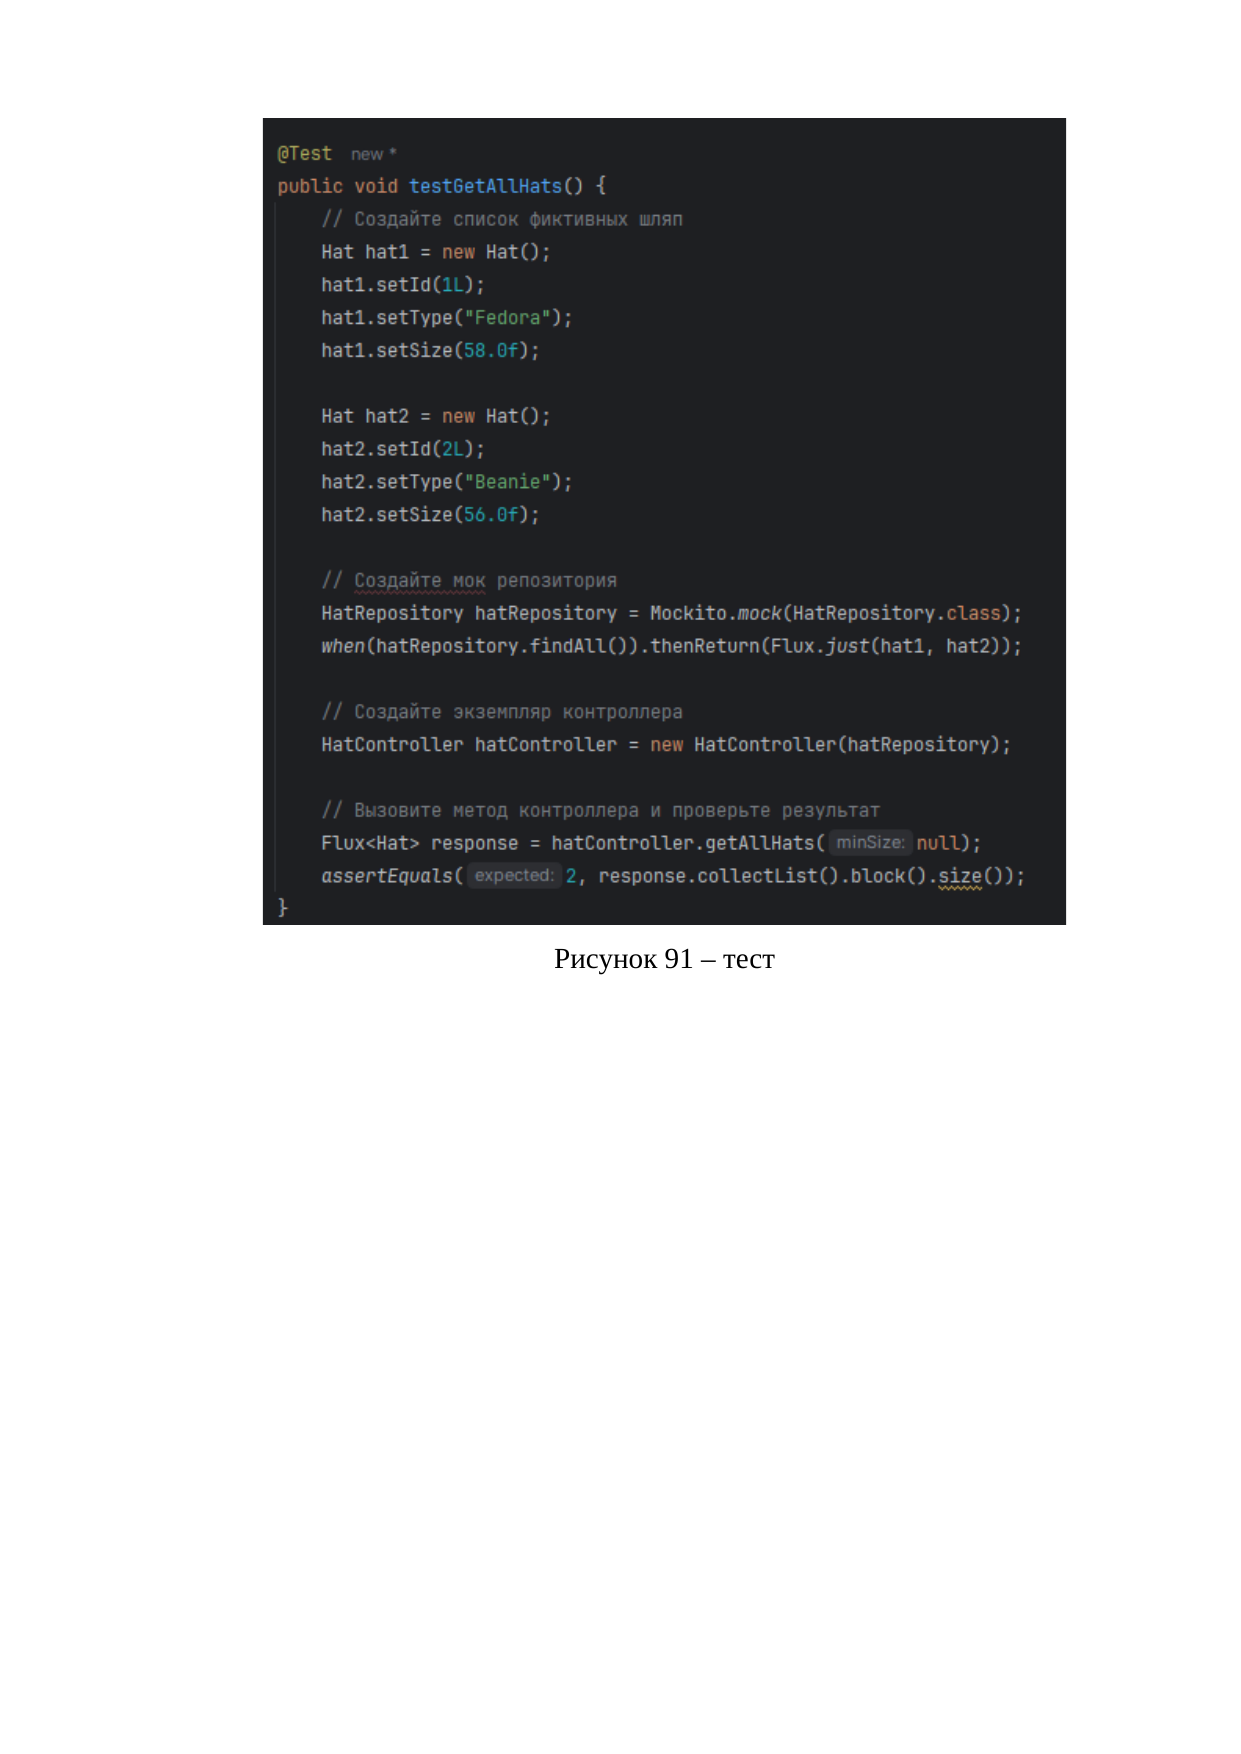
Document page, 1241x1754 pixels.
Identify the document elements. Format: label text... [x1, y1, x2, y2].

picture [262, 118, 1067, 925]
